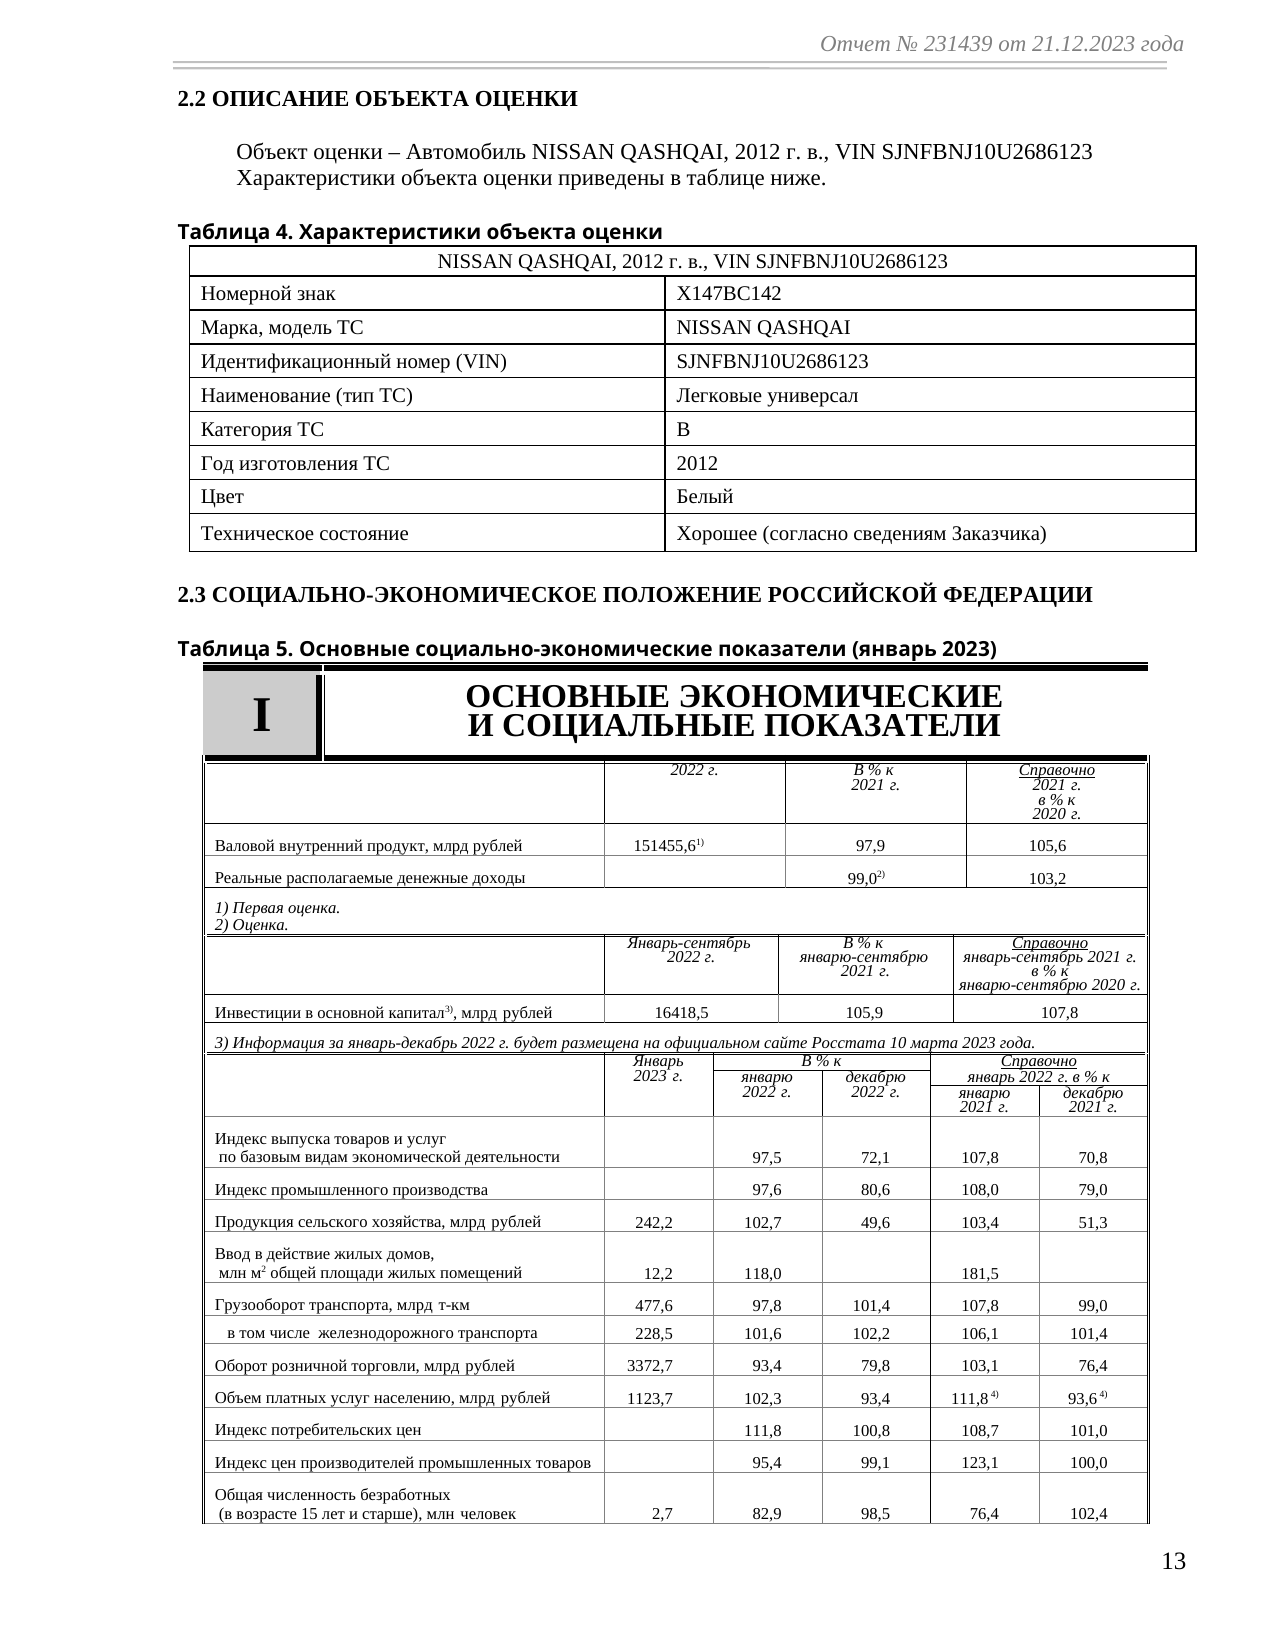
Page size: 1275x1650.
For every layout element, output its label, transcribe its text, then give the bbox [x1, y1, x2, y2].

table_cell SJNFBNJ10U2686123 [666, 345, 1195, 377]
table_header I [203, 671, 320, 755]
table_cell 97,8 [714, 1283, 822, 1314]
table_cell Индекс выпуска товаров и услуг по базовым видам экономической деятельности [205, 1117, 604, 1167]
table_cell 118,0 [714, 1232, 822, 1282]
table_cell Справочно [931, 1052, 1148, 1070]
table_cell 16418,5 [605, 995, 778, 1022]
table_cell 49,6 [823, 1200, 930, 1231]
table_cell декабрю 2021 г. [1040, 1086, 1147, 1116]
table_cell 103,1 [931, 1344, 1039, 1375]
table_cell в том числе железнодорожного транспорта [205, 1316, 604, 1343]
table_cell Справочно 2021 г. в % к 2020 г. [967, 755, 1148, 822]
table_cell 93,6 4) [1040, 1376, 1147, 1407]
table_cell Номерной знак [190, 277, 664, 309]
table_cell 97,9 [786, 824, 966, 855]
table_cell 107,8 [954, 995, 1147, 1022]
table_cell 123,1 [931, 1441, 1039, 1472]
table_cell [605, 1117, 713, 1167]
table_cell 108,7 [931, 1408, 1039, 1439]
table_cell Объем платных услуг населению, млрд рублей [205, 1376, 604, 1407]
table_cell 181,5 [931, 1232, 1039, 1282]
table_header NISSAN QASHQAI, 2012 г. в., VIN SJNFBNJ10U2686123 [190, 247, 1195, 275]
table_cell январь 2022 г. в % к [931, 1070, 1147, 1085]
subtitle 2.2 ОПИСАНИЕ ОБЪЕКТА ОЦЕНКИ [177, 85, 1186, 112]
table_cell Наименование (тип ТС) [190, 378, 664, 411]
table_cell Инвестиции в основной капитал3), млрд рублей [205, 995, 604, 1022]
table_cell Валовой внутренний продукт, млрд рублей [205, 824, 604, 855]
table_cell 111,8 [714, 1408, 822, 1439]
table_cell Общая численность безработных (в возрасте 15 лет и старше), млн человек [205, 1473, 604, 1523]
table_cell 105,9 [779, 995, 953, 1022]
table_cell 111,8 4) [931, 1376, 1039, 1407]
table_cell 2,7 [605, 1473, 713, 1523]
table_cell Справочно январь-сентябрь 2021 г. в % к январю-сентябрю 2020 г. [954, 934, 1148, 994]
table_cell 3) Информация за январь-декабрь 2022 г. будет размещена на официальном сайте Росстата 10 марта 2023 года. [205, 1023, 1147, 1052]
table_cell 93,4 [823, 1376, 930, 1407]
table_cell [605, 1168, 713, 1199]
table_cell декабрю 2022 г. [823, 1071, 930, 1116]
table_cell 100,8 [823, 1408, 930, 1439]
subtitle 2.3 СОЦИАЛЬНО-ЭКОНОМИЧЕСКОЕ ПОЛОЖЕНИЕ РОССИЙСКОЙ ФЕДЕРАЦИИ [177, 581, 1186, 607]
table_cell 105,6 [967, 824, 1147, 855]
table_cell 101,0 [1040, 1408, 1147, 1439]
table_cell NISSAN QASHQAI [666, 311, 1195, 343]
table_cell 101,4 [1040, 1316, 1147, 1343]
text Таблица 4. Характеристики объекта оценки [177, 217, 1186, 245]
table_cell [605, 1441, 713, 1472]
table_cell 228,5 [605, 1316, 713, 1343]
table_cell В % к [714, 1055, 930, 1070]
table_cell Реальные располагаемые денежные доходы [205, 856, 604, 887]
table_cell 103,4 [931, 1200, 1039, 1231]
table_cell 99,0 [1040, 1283, 1147, 1314]
table_cell 102,2 [823, 1316, 930, 1343]
table_cell 1123,7 [605, 1376, 713, 1407]
table_cell Январь-сентябрь 2022 г. [605, 937, 778, 994]
table_cell Категория ТС [190, 412, 664, 445]
table_cell 106,1 [931, 1316, 1039, 1343]
table_cell 108,0 [931, 1168, 1039, 1199]
table_cell 102,3 [714, 1376, 822, 1407]
table_cell В % к 2021 г. [786, 764, 966, 822]
table_cell [823, 1232, 930, 1282]
table_cell 51,3 [1040, 1200, 1147, 1231]
table_cell январю 2021 г. [931, 1086, 1039, 1116]
table_cell 107,8 [931, 1117, 1039, 1167]
table_cell 72,1 [823, 1117, 930, 1167]
table_cell 97,5 [714, 1117, 822, 1167]
table_cell 242,2 [605, 1200, 713, 1231]
table_cell 102,4 [1040, 1473, 1147, 1523]
table_cell 98,5 [823, 1473, 930, 1523]
table_cell 101,6 [714, 1316, 822, 1343]
table_cell январю 2022 г. [714, 1071, 822, 1116]
table_cell Техническое состояние [190, 514, 664, 551]
table_cell [203, 1052, 604, 1116]
table_cell 70,8 [1040, 1117, 1147, 1167]
table_cell 103,2 [967, 856, 1147, 887]
text Характеристики объекта оценки приведены в таблице ниже. [177, 164, 1186, 191]
table_cell 76,4 [1040, 1344, 1147, 1375]
table_cell [203, 755, 604, 822]
table_cell 151455,61) [605, 824, 785, 855]
table_cell Продукция сельского хозяйства, млрд рублей [205, 1200, 604, 1231]
table_cell 97,6 [714, 1168, 822, 1199]
table_cell Год изготовления ТС [190, 446, 664, 479]
table_cell Грузооборот транспорта, млрд т-км [205, 1283, 604, 1314]
table_cell Хорошее (согласно сведениям Заказчика) [666, 514, 1195, 551]
table_cell 2022 г. [605, 764, 785, 822]
table_cell Ввод в действие жилых домов, млн м2 общей площади жилых помещений [205, 1232, 604, 1282]
table_cell [605, 1408, 713, 1439]
table_cell Оборот розничной торговли, млрд рублей [205, 1344, 604, 1375]
table_cell 477,6 [605, 1283, 713, 1314]
table_cell Белый [666, 480, 1195, 513]
table_cell 100,0 [1040, 1441, 1147, 1472]
table_cell Марка, модель ТС [190, 311, 664, 343]
table_cell Цвет [190, 480, 664, 513]
table_cell 3372,7 [605, 1344, 713, 1375]
table_cell Январь 2023 г. [605, 1055, 713, 1116]
table_cell 101,4 [823, 1283, 930, 1314]
table_cell 82,9 [714, 1473, 822, 1523]
list Таблица 5. Основные социально-экономические показатели (январь 2023) [177, 634, 1186, 662]
table_cell 99,1 [823, 1441, 930, 1472]
table_cell Идентификационный номер (VIN) [190, 345, 664, 377]
table_cell 99,02) [786, 856, 966, 887]
table_cell 102,7 [714, 1200, 822, 1231]
text Объект оценки – Автомобиль NISSAN QASHQAI, 2012 г. в., VIN SJNFBNJ10U2686123 [177, 138, 1186, 164]
table_cell В % к январю-сентябрю 2021 г. [779, 937, 953, 994]
table_cell Индекс цен производителей промышленных товаров [205, 1441, 604, 1472]
table_cell 93,4 [714, 1344, 822, 1375]
table_cell [1040, 1232, 1147, 1282]
table_cell Х147ВС142 [666, 277, 1195, 309]
table_cell 79,0 [1040, 1168, 1147, 1199]
table_cell 2012 [666, 446, 1195, 479]
table_cell 107,8 [931, 1283, 1039, 1314]
table_cell 76,4 [931, 1473, 1039, 1523]
table_cell 79,8 [823, 1344, 930, 1375]
table_cell [605, 856, 785, 887]
table_cell В [666, 412, 1195, 445]
table_cell 1) Первая оценка. 2) Оценка. [205, 888, 1147, 934]
table_cell 12,2 [605, 1232, 713, 1282]
table_cell Индекс промышленного производства [205, 1168, 604, 1199]
table_cell 80,6 [823, 1168, 930, 1199]
table_header ОСНОВНЫЕ ЭКОНОМИЧЕСКИЕ И СОЦИАЛЬНЫЕ ПОКАЗАТЕЛИ [320, 664, 1148, 755]
table_cell [203, 934, 604, 994]
table_cell Легковые универсал [666, 378, 1195, 411]
table_cell Индекс потребительских цен [205, 1408, 604, 1439]
table_cell 95,4 [714, 1441, 822, 1472]
